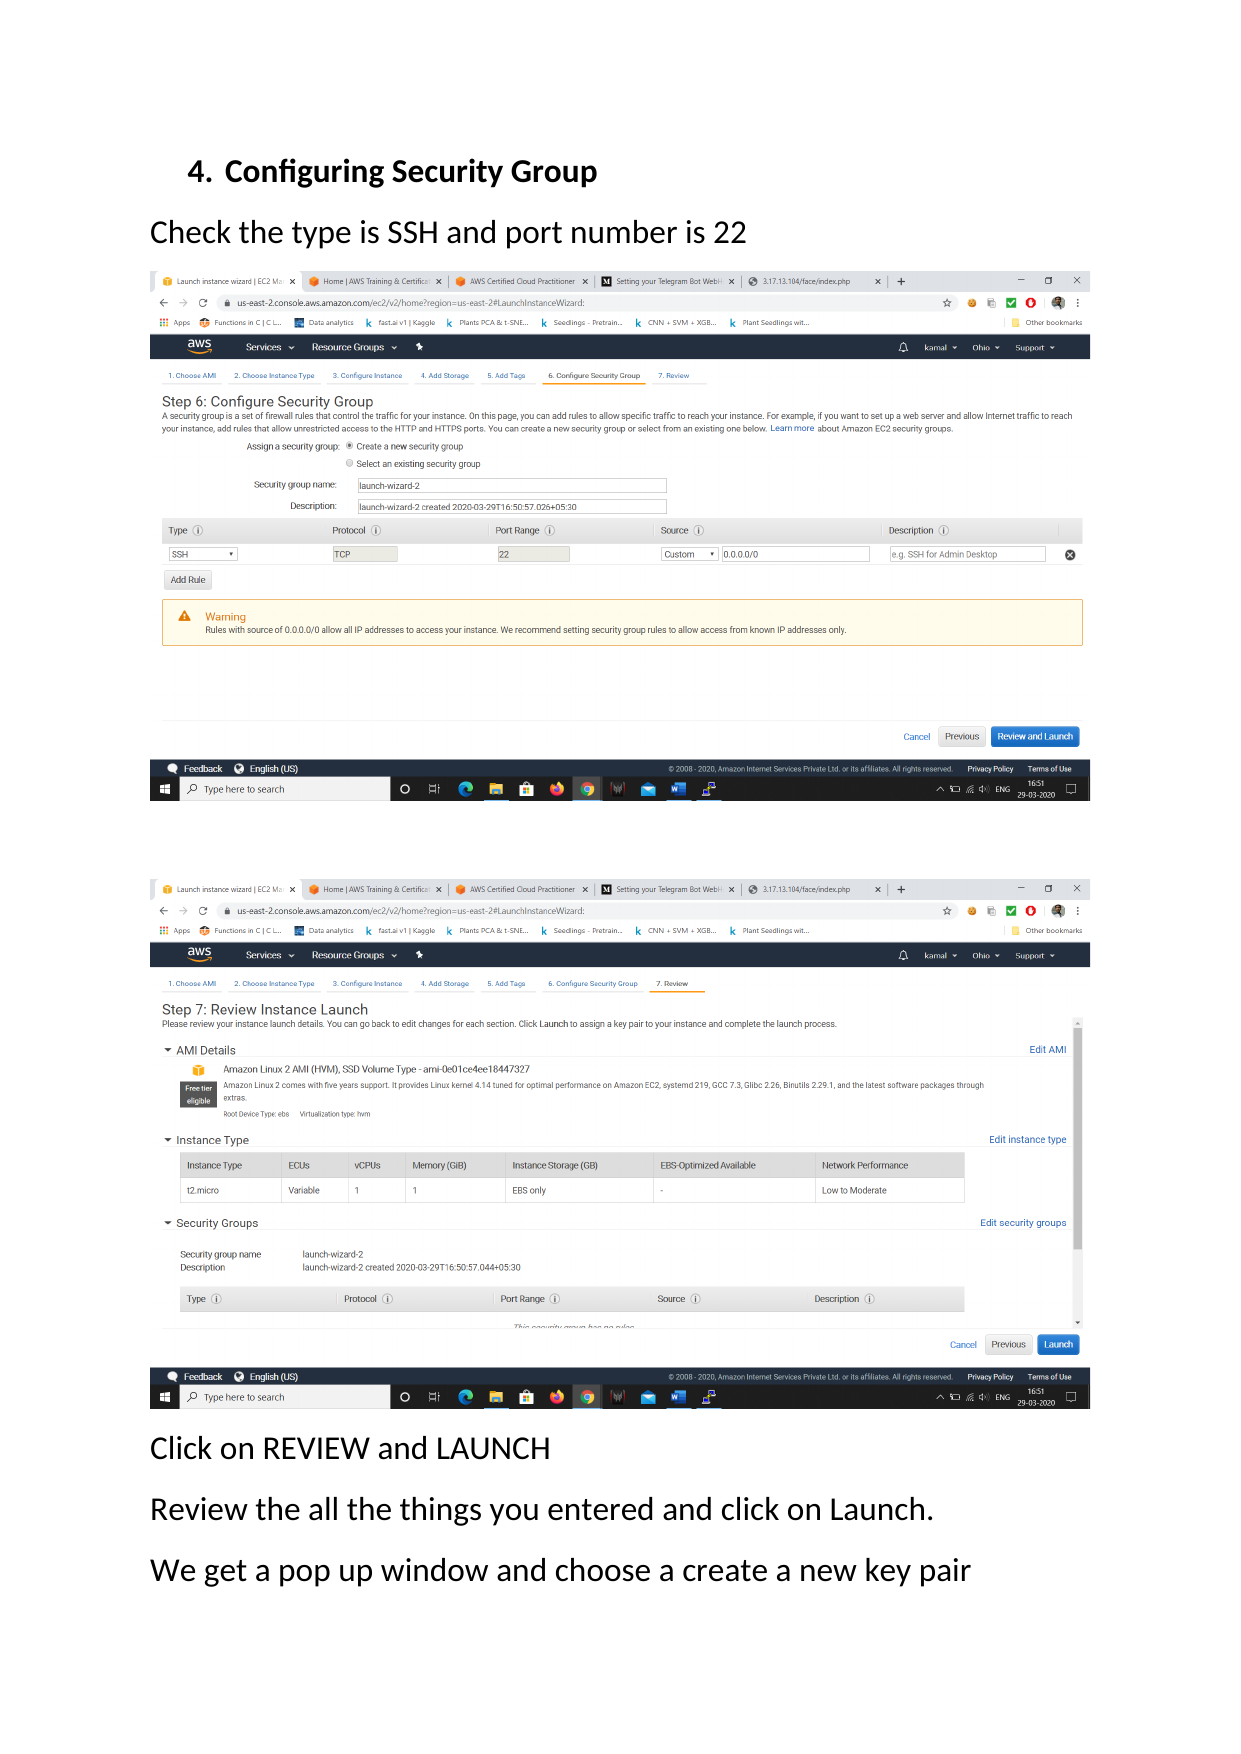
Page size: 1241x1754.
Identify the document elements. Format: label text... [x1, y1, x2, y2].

text We get a pop up window and choose a create a new key pair [150, 1548, 1090, 1589]
text Check the type is SSH and port number is 22 [150, 211, 1090, 251]
list Configuring Security Group [187, 150, 1090, 191]
text Click on REVIEW and LAUNCH [150, 1427, 1090, 1468]
picture [150, 271, 1091, 801]
text Review the all the things you entered and click on Launch. [150, 1488, 1090, 1529]
picture [150, 879, 1091, 1409]
